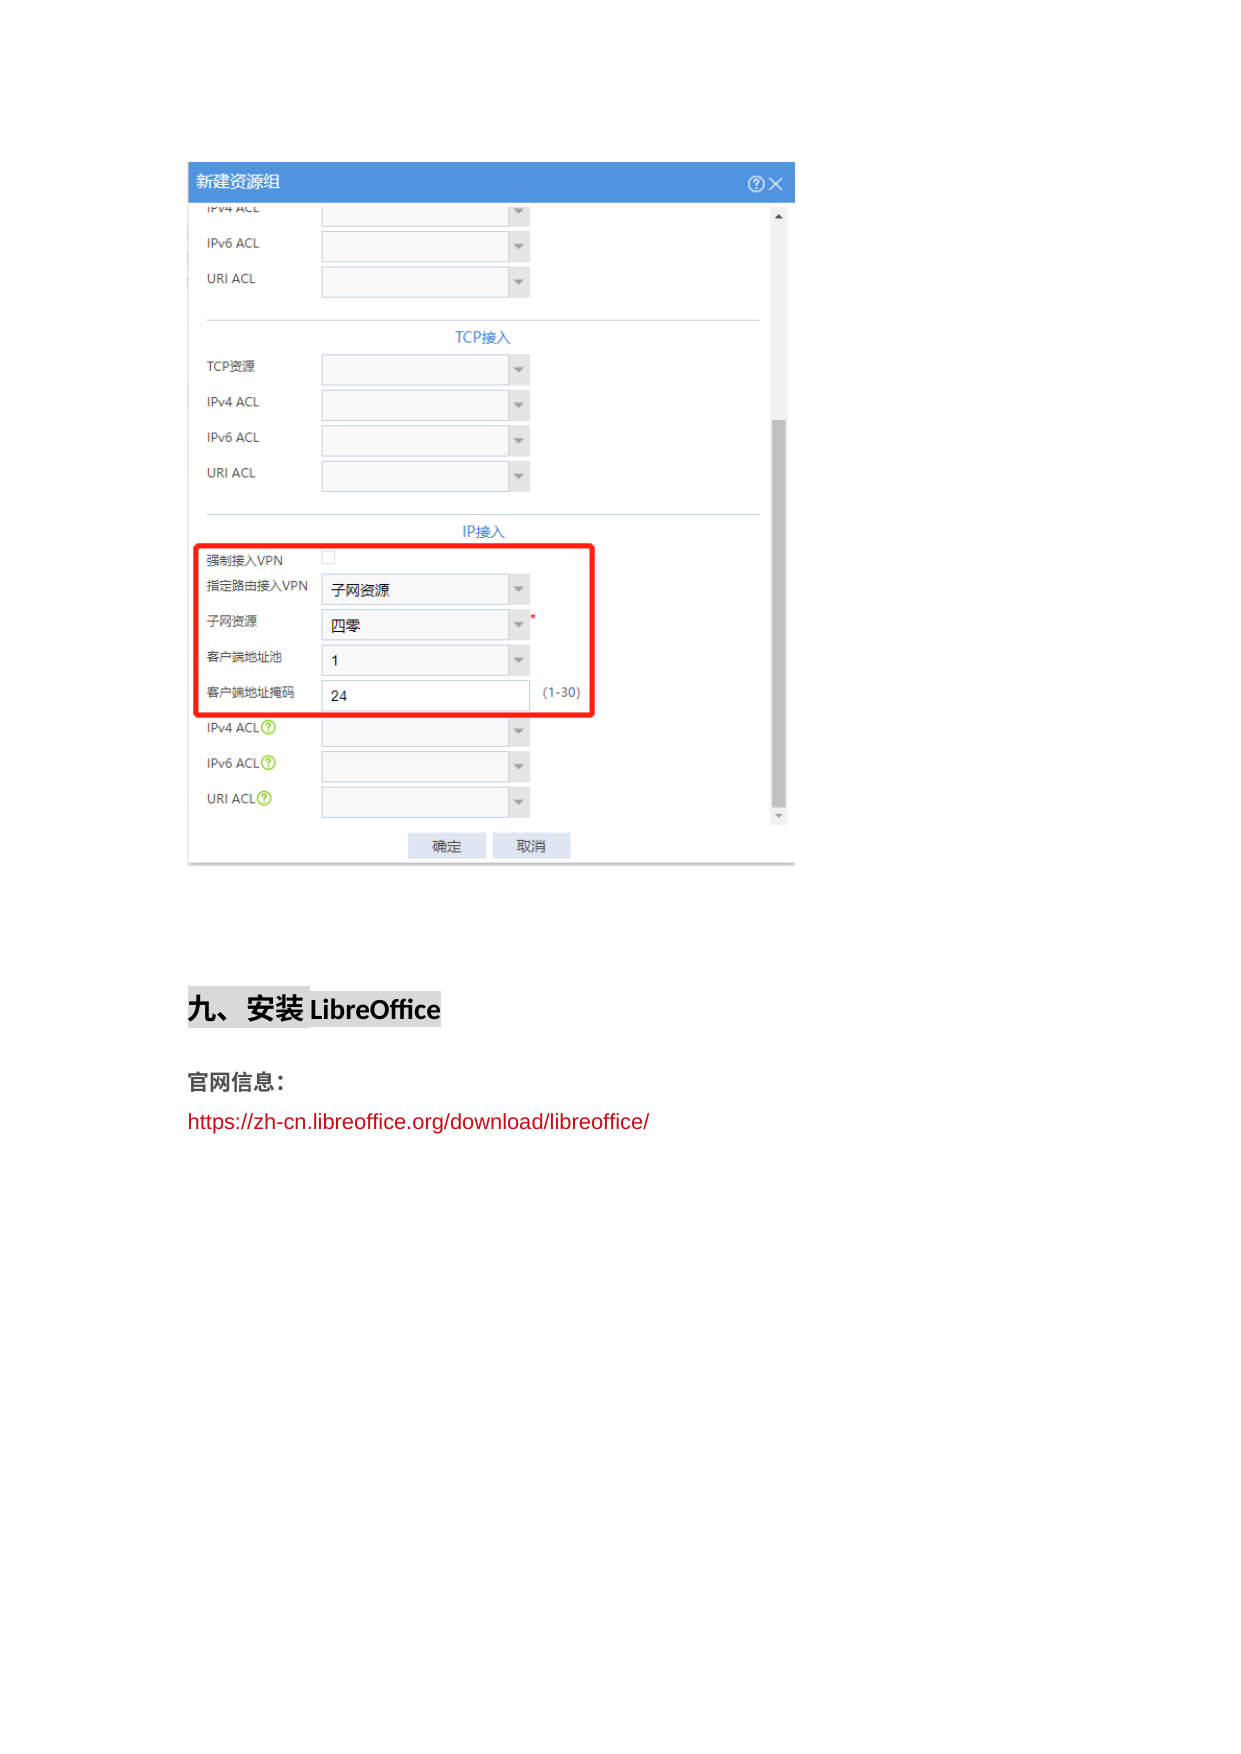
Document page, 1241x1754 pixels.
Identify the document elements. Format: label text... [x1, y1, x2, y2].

subtitle 官网信息： [187, 1064, 1053, 1097]
list 九、安装LibreOffice [187, 974, 1053, 1039]
text https://zh-cn.libreoffice.org/download/libreoffice/ [187, 1105, 1053, 1138]
picture [187, 162, 795, 866]
